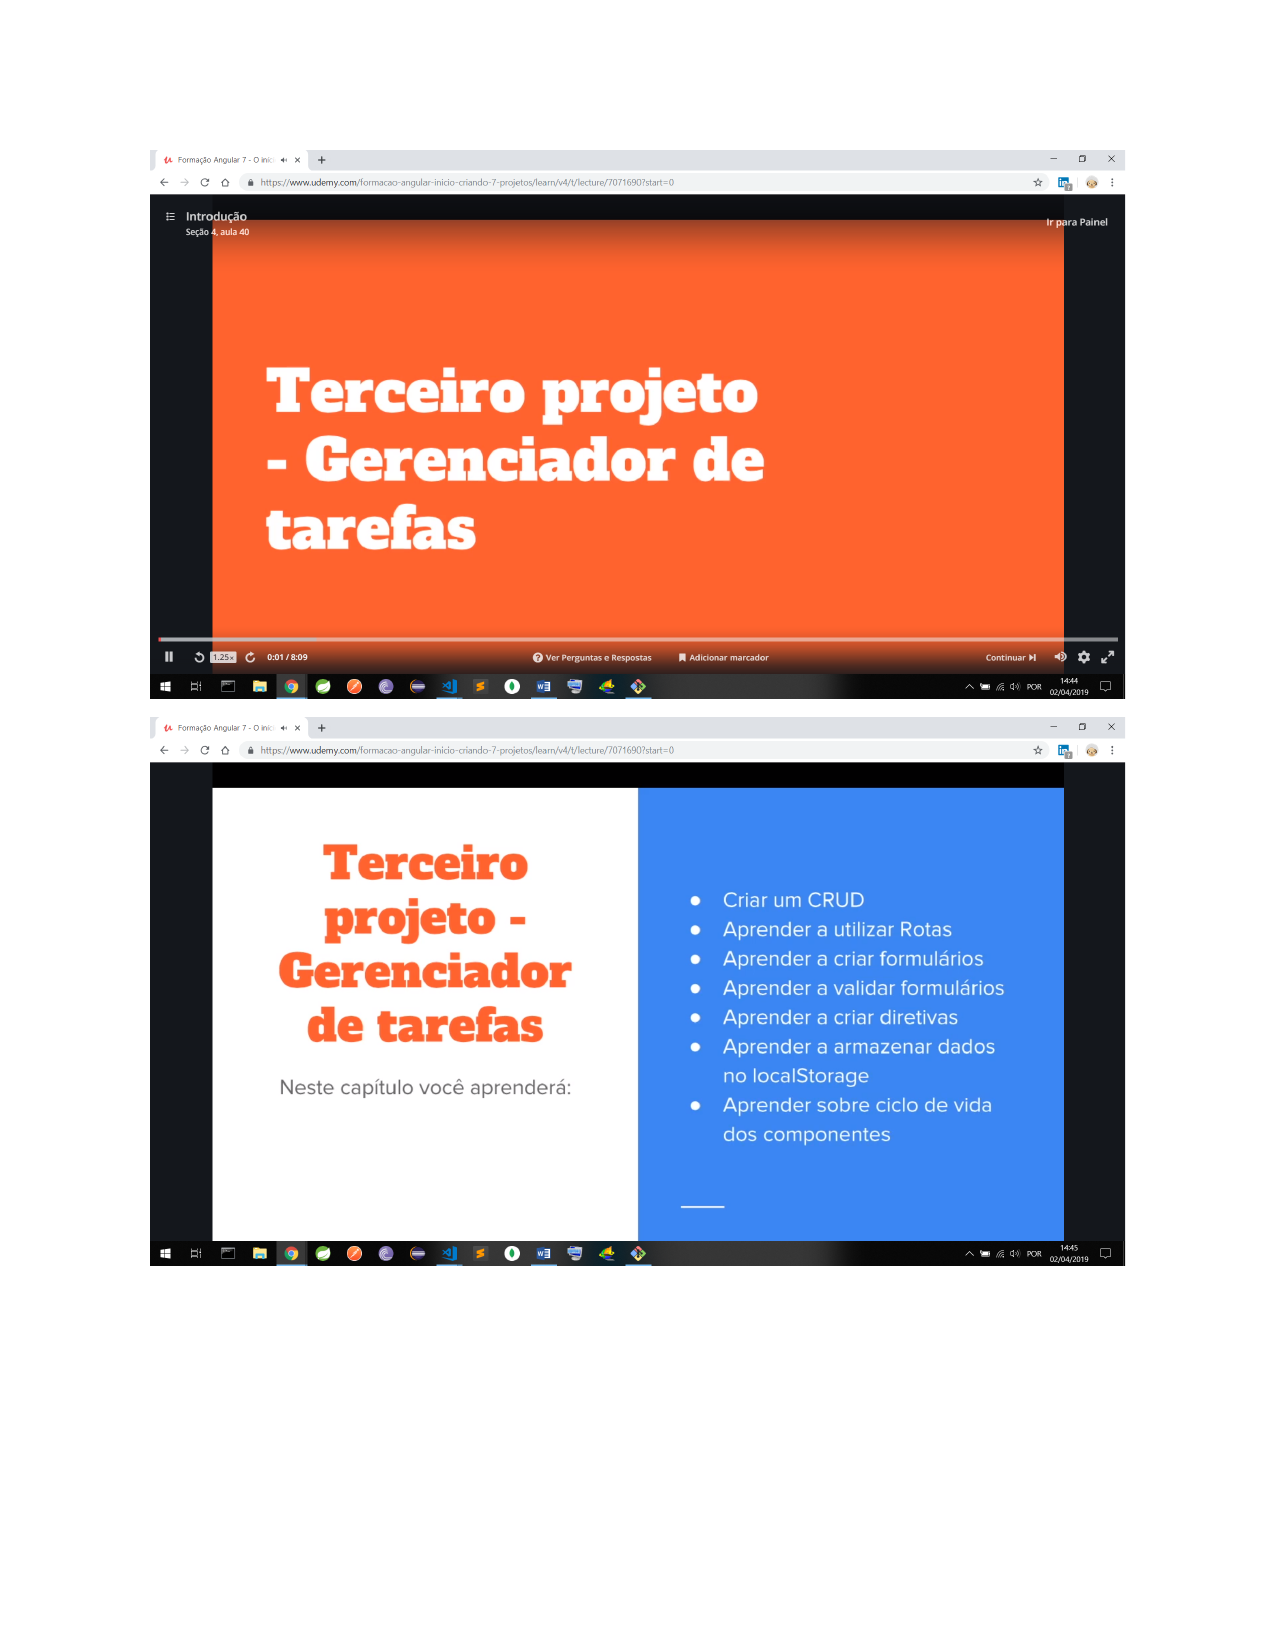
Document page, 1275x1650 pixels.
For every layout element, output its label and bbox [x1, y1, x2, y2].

picture [150, 150, 1125, 699]
picture [150, 717, 1125, 1266]
